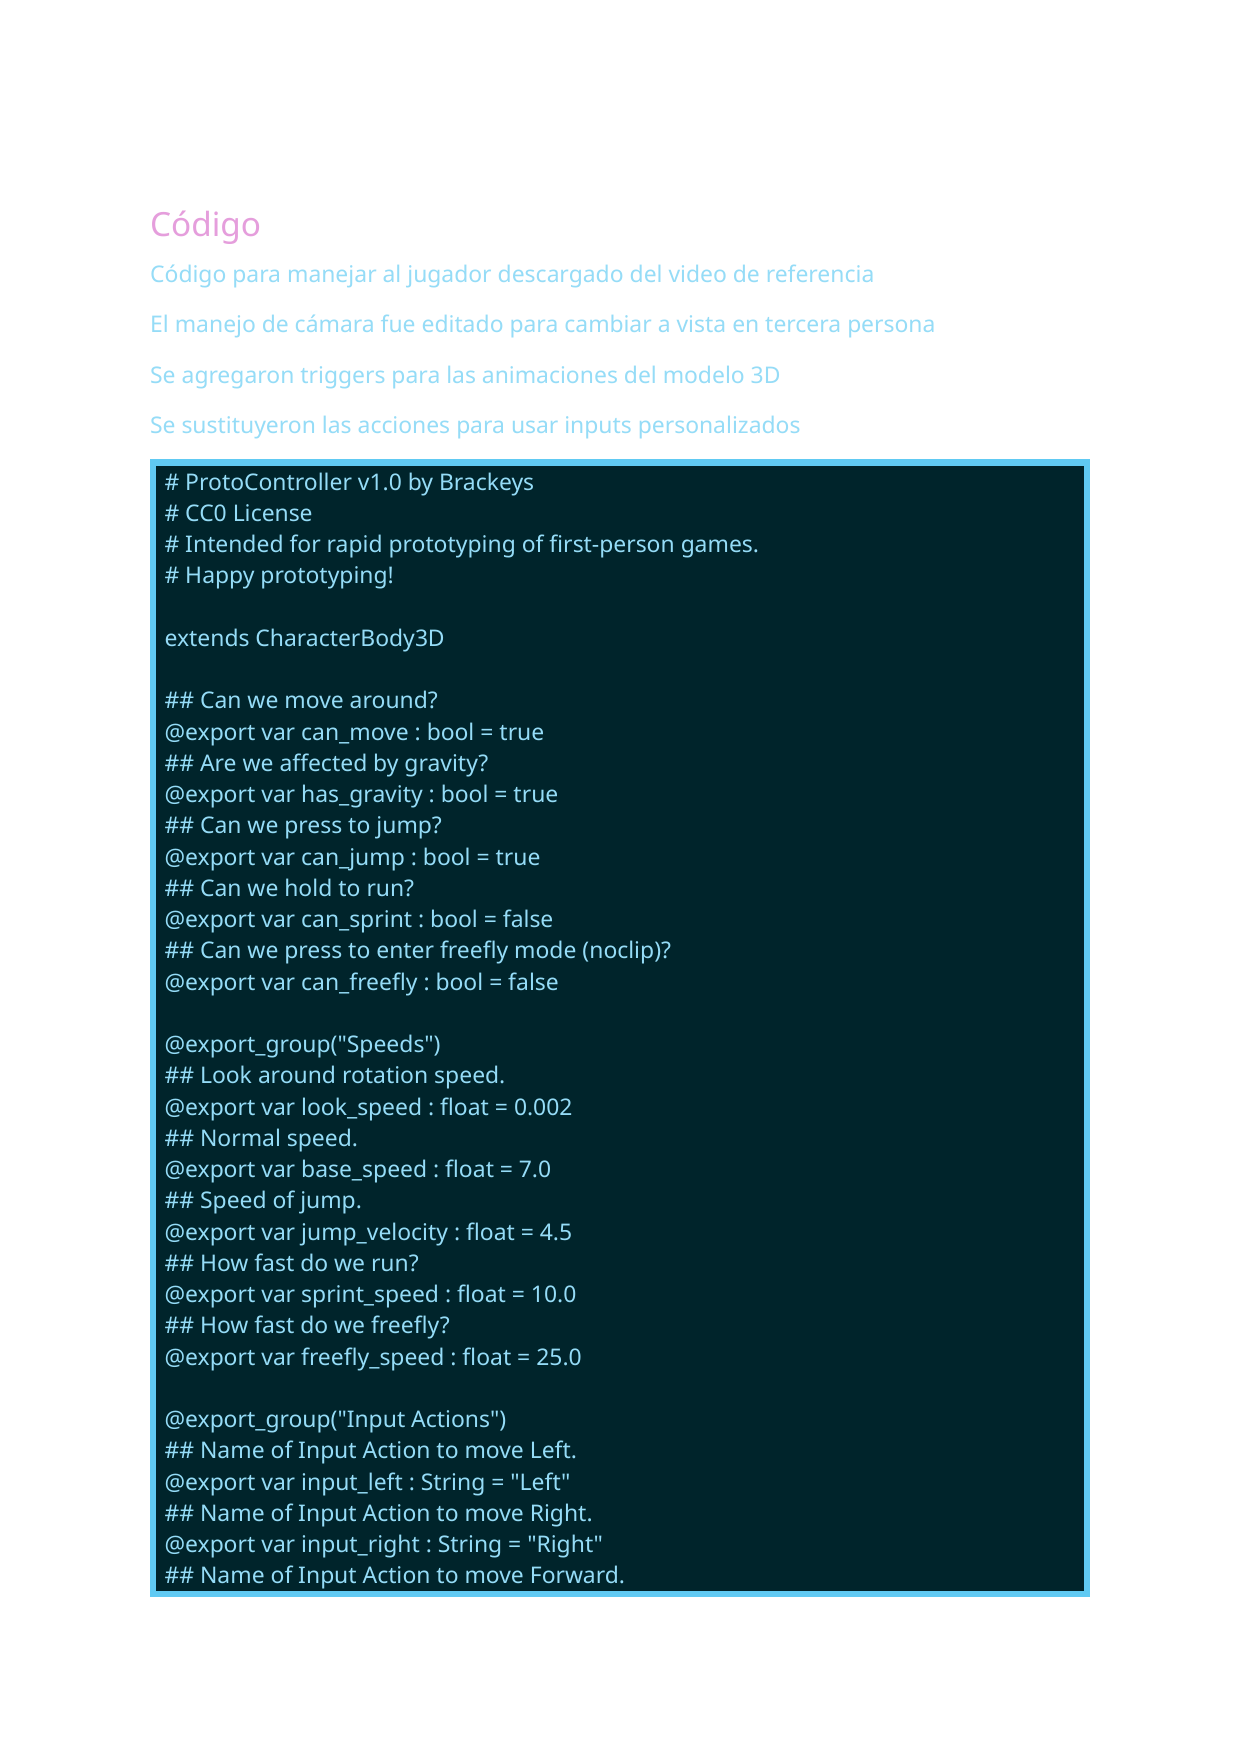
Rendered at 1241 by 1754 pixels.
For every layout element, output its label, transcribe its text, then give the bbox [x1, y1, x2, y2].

text Código para manejar al jugador descargado del video de referencia [150, 258, 1090, 289]
subtitle Código [150, 200, 1090, 246]
text Se agregaron triggers para las animaciones del modelo 3D [150, 358, 1090, 390]
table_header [156, 466, 1084, 1591]
text Se sustituyeron las acciones para usar inputs personalizados [150, 409, 1090, 440]
text El manejo de cámara fue editado para cambiar a vista en tercera persona [150, 308, 1090, 339]
